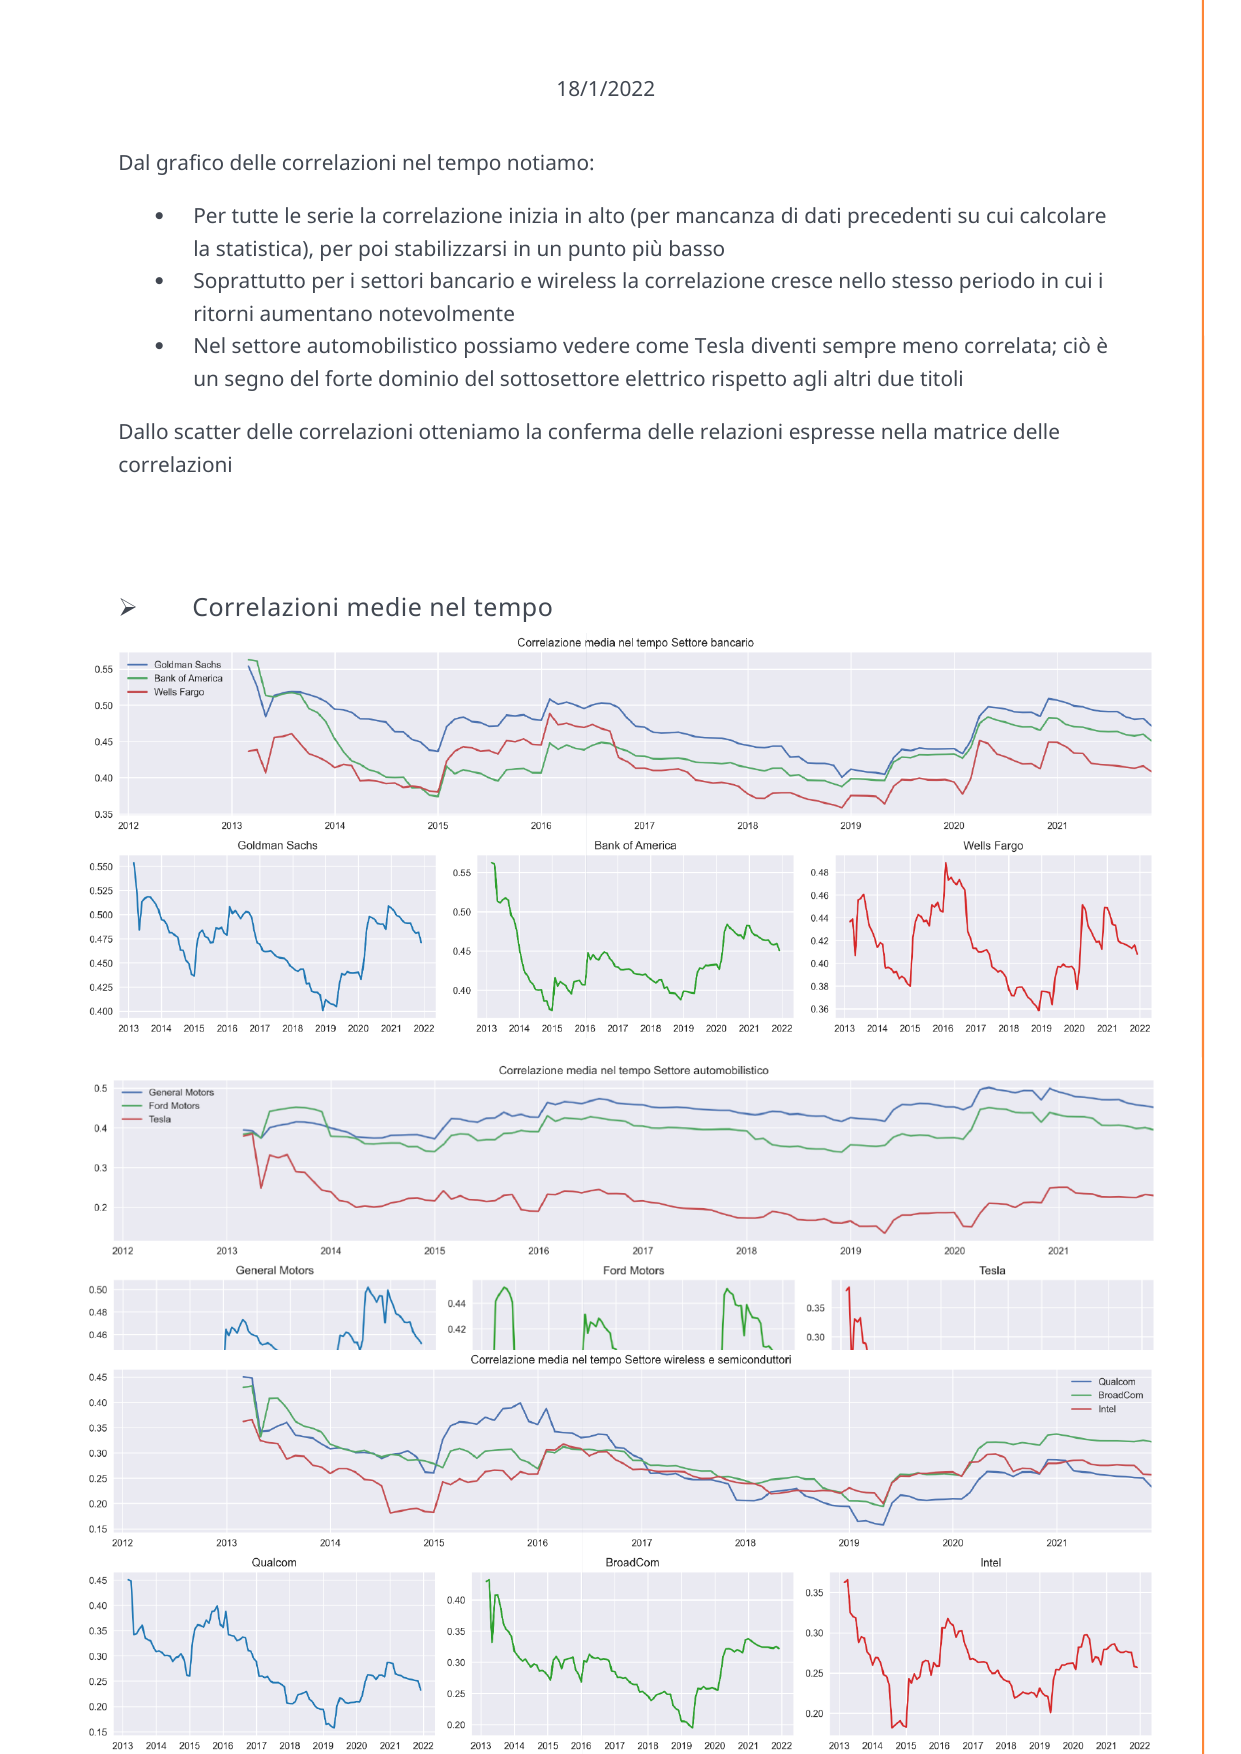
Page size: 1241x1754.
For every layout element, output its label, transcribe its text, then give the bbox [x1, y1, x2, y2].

list Nel settore automobilistico possiamo vedere come Tesla diventi sempre meno correlata; ciò è un segno del forte dominio del sottosettore elettrico rispetto agli altri due titoli [156, 331, 1122, 392]
subtitle Correlazioni medie nel tempo [118, 589, 1122, 624]
list Soprattutto per i settori bancario e wireless la correlazione cresce nello stesso periodo in cui i ritorni aumentano notevolmente [156, 266, 1122, 327]
text Dallo scatter delle correlazioni otteniamo la conferma delle relazioni espresse nella matrice delle correlazioni [118, 417, 1122, 478]
picture [85, 633, 1156, 1038]
text Dal grafico delle correlazioni nel tempo notiamo: [118, 148, 1122, 176]
picture [85, 1061, 1155, 1754]
list Per tutte le serie la correlazione inizia in alto (per mancanza di dati precedenti su cui calcolare la statistica), per poi stabilizzarsi in un punto più basso [156, 201, 1122, 262]
